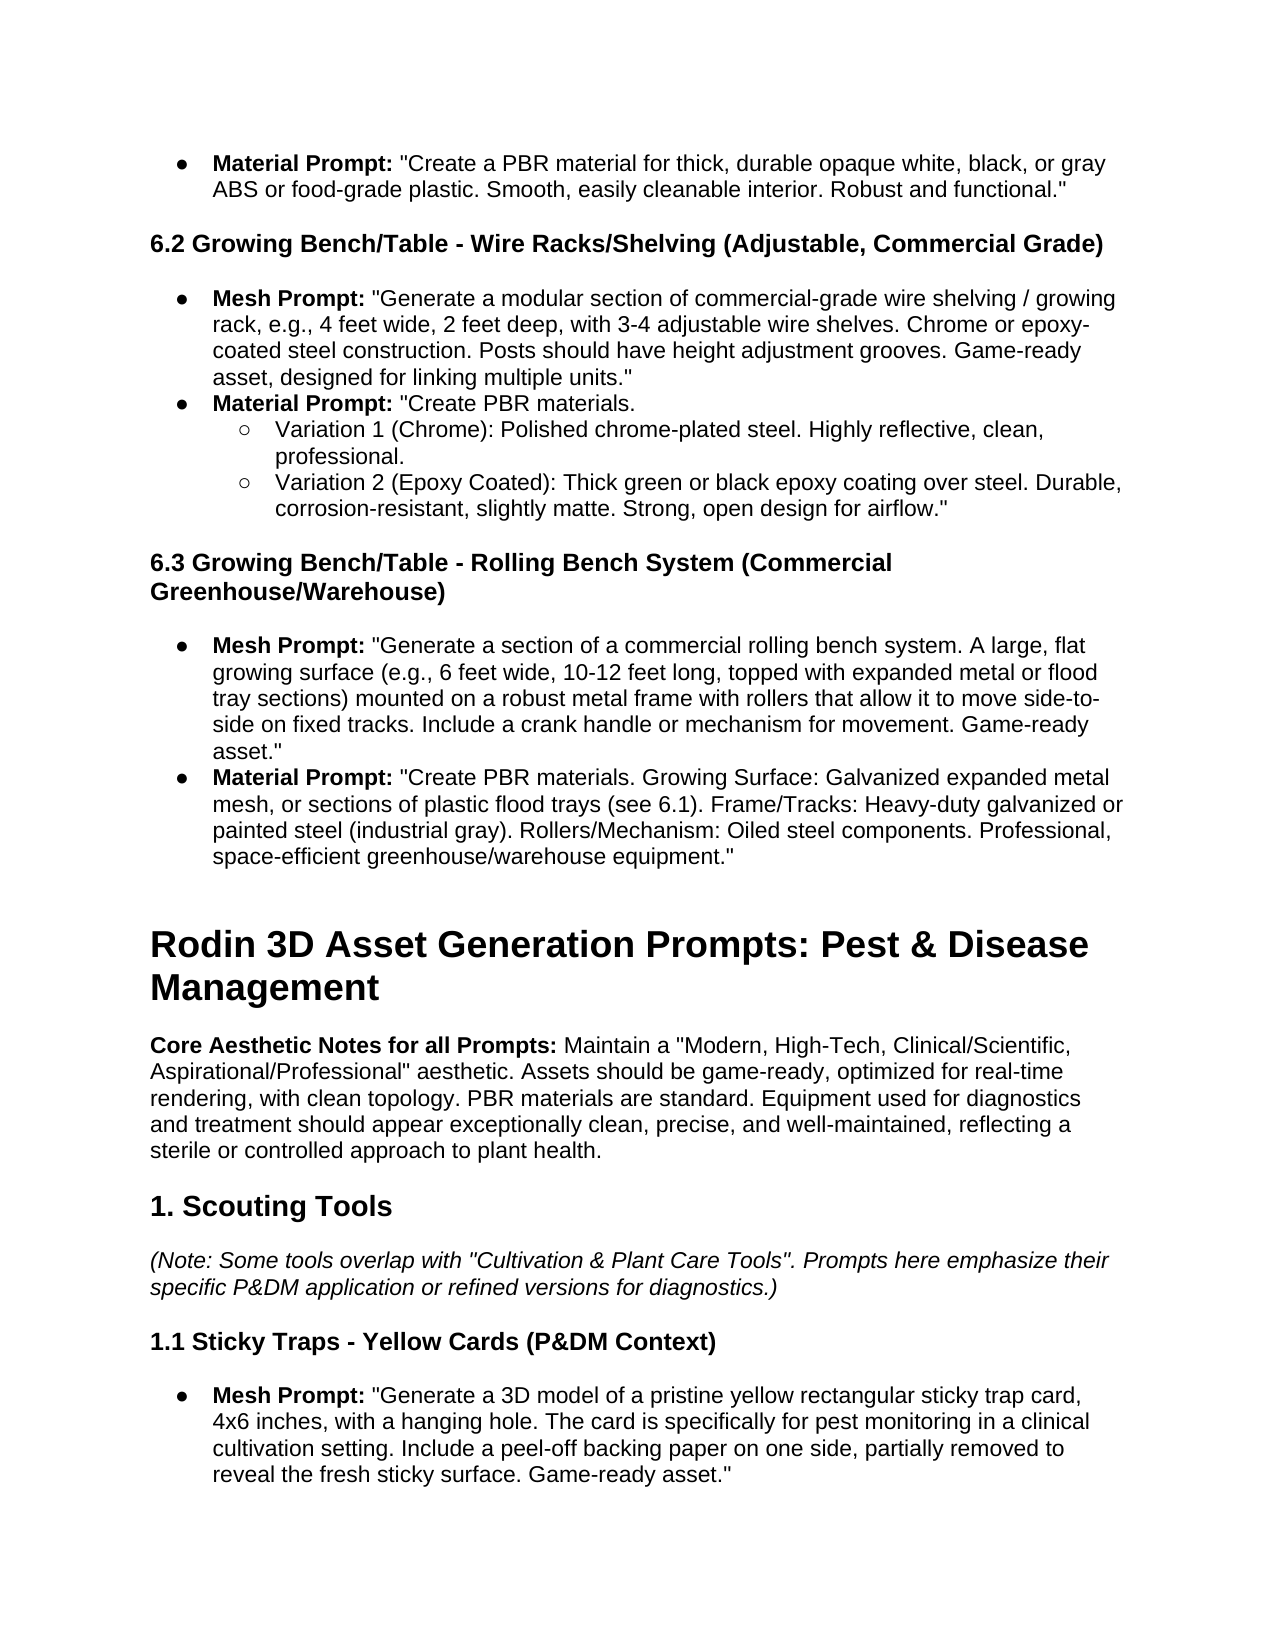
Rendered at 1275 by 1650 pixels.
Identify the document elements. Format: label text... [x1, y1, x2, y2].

list Mesh Prompt: "Generate a section of a commercial rolling bench system. A large, flat growing surface (e.g., 6 feet wide, 10-12 feet long, topped with expanded metal or flood tray sections) mounted on a robust metal frame with rollers that allow it to move side-to-side on fixed tracks. Include a crank handle or mechanism for movement. Game-ready asset." [175, 632, 1125, 764]
subtitle 1.1 Sticky Traps - Yellow Cards (P&DM Context) [150, 1327, 1125, 1355]
list Material Prompt: "Create PBR materials. [175, 390, 1125, 416]
list Mesh Prompt: "Generate a modular section of commercial-grade wire shelving / growing rack, e.g., 4 feet wide, 2 feet deep, with 3-4 adjustable wire shelves. Chrome or epoxy-coated steel construction. Posts should have height adjustment grooves. Game-ready asset, designed for linking multiple units." [175, 284, 1125, 390]
subtitle 6.2 Growing Bench/Table - Wire Racks/Shelving (Adjustable, Commercial Grade) [150, 229, 1125, 258]
list Material Prompt: "Create a PBR material for thick, durable opaque white, black, or gray ABS or food-grade plastic. Smooth, easily cleanable interior. Robust and functional." [175, 150, 1125, 203]
text (Note: Some tools overlap with "Cultivation & Plant Care Tools". Prompts here emphasize their specific P&DM application or refined versions for diagnostics.) [150, 1247, 1125, 1300]
subtitle 1. Scouting Tools [150, 1189, 1125, 1222]
list Material Prompt: "Create PBR materials. Growing Surface: Galvanized expanded metal mesh, or sections of plastic flood trays (see 6.1). Frame/Tracks: Heavy-duty galvanized or painted steel (industrial gray). Rollers/Mechanism: Oiled steel components. Professional, space-efficient greenhouse/warehouse equipment." [175, 764, 1125, 869]
text Core Aesthetic Notes for all Prompts: Maintain a "Modern, High-Tech, Clinical/Scientific, Aspirational/Professional" aesthetic. Assets should be game-ready, optimized for real-time rendering, with clean topology. PBR materials are standard. Equipment used for diagnostics and treatment should appear exceptionally clean, precise, and well-maintained, reflecting a sterile or controlled approach to plant health. [150, 1032, 1125, 1164]
list Mesh Prompt: "Generate a 3D model of a pristine yellow rectangular sticky trap card, 4x6 inches, with a hanging hole. The card is specifically for pest monitoring in a clinical cultivation setting. Include a peel-off backing paper on one side, partially removed to reveal the fresh sticky surface. Game-ready asset." [175, 1382, 1125, 1487]
subtitle Rodin 3D Asset Generation Prompts: Pest & Disease Management [150, 922, 1125, 1008]
list Variation 2 (Epoxy Coated): Thick green or black epoxy coating over steel. Durable, corrosion-resistant, slightly matte. Strong, open design for airflow." [237, 469, 1125, 522]
subtitle 6.3 Growing Bench/Table - Rolling Bench System (Commercial Greenhouse/Warehouse) [150, 548, 1125, 606]
list Variation 1 (Chrome): Polished chrome-plated steel. Highly reflective, clean, professional. [237, 416, 1125, 469]
